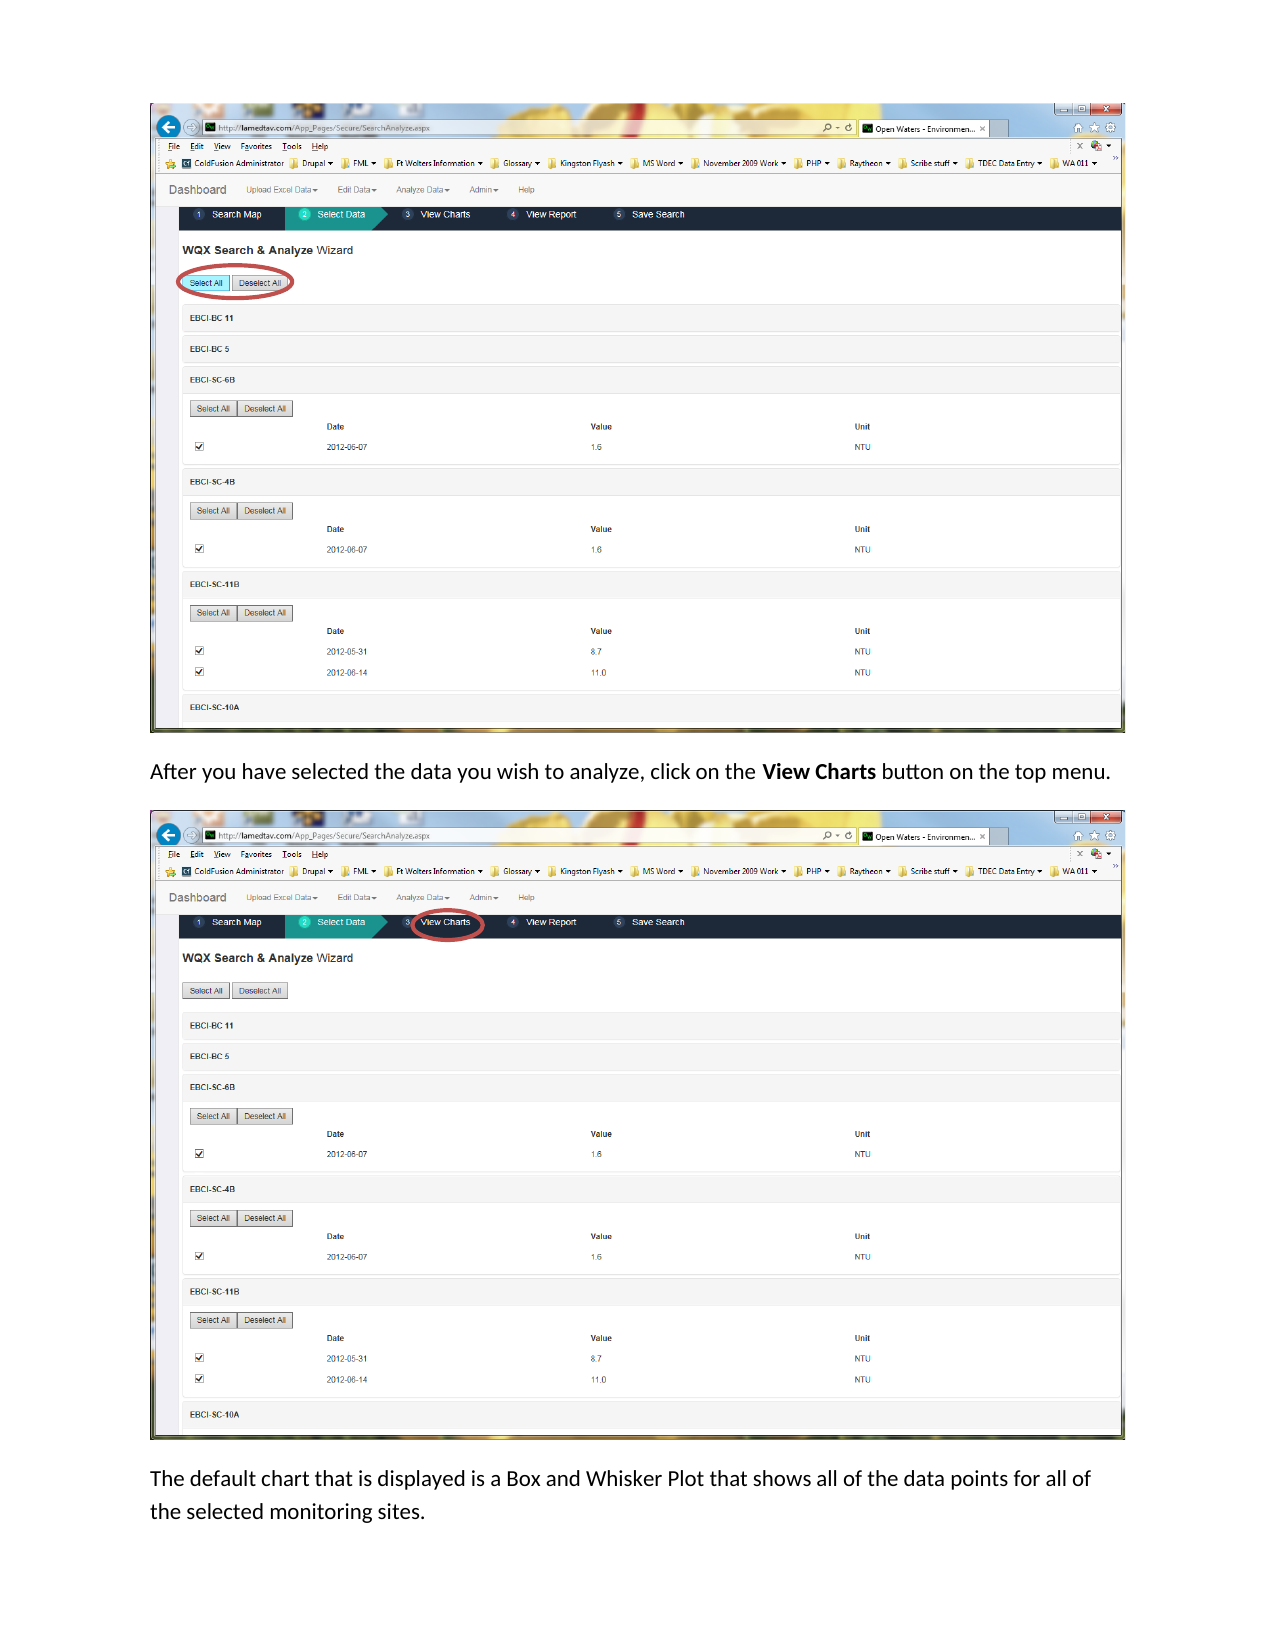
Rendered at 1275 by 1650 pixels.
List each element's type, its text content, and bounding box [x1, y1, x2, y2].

text After you have selected the data you wish to analyze, click on the View Charts button on the top menu. [150, 757, 1125, 785]
text The default chart that is displayed is a Box and Whisker Plot that shows all of the data points for all of the selected monitoring sites. [150, 1464, 1125, 1525]
picture [150, 810, 1125, 1440]
picture [150, 103, 1125, 733]
